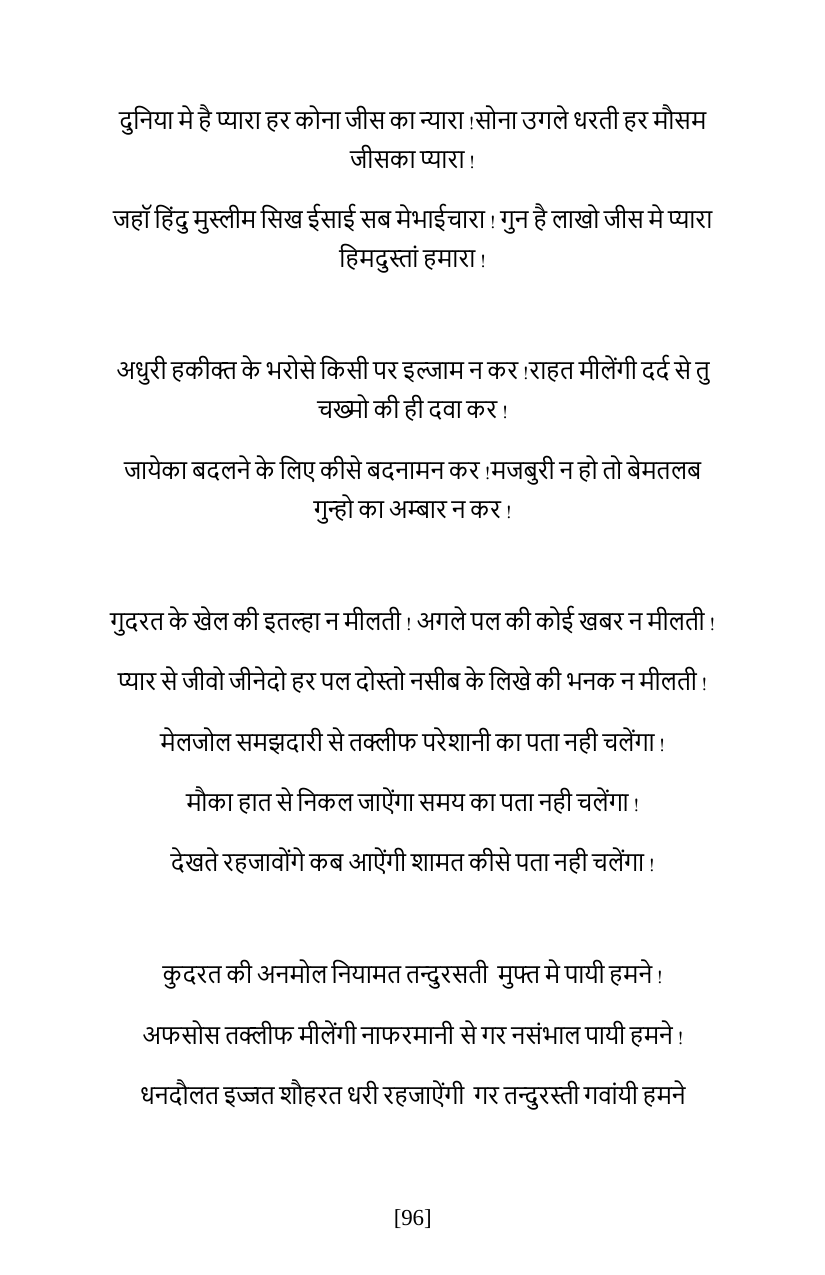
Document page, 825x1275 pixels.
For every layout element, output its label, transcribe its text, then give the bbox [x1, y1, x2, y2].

text धनदौलत इज्जत शौहरत धरी रहजाऐंगी गर तन्दुरस्ती गवांयी हमने [105, 1080, 720, 1110]
text मेलजोल समझदारी से तक्लीफ परेशानी का पता नही चलेंगा ! [105, 726, 720, 761]
text अधुरी हकीक्त के भरोसे किसी पर इल्जाम न कर !राहत मीलेंगी दर्द से तु चख्मो की ही दवा कर ! [105, 355, 720, 428]
text जहॉ हिंदु मुस्लीम सिख ईसाई सब मेभाईचारा ! गुन है लाखो जीस मे प्यारा हिमदुस्तां हमारा ! [105, 204, 720, 277]
text कुदरत की अनमोल नियामत तन्दुरसती मुफ्त मे पायी हमने ! [105, 959, 720, 993]
text दुनिया मे है प्यारा हर कोना जीस का न्यारा !सोना उगले धरती हर मौसम जीसका प्यारा ! [105, 105, 720, 178]
text देखते रहजावोंगे कब आऐंगी शामत कीसे पता नही चलेंगा ! [105, 847, 720, 881]
text प्यार से जीवो जीनेदो हर पल दोस्तो नसीब के लिखे की भनक न मीलती ! [105, 666, 720, 700]
text जायेका बदलने के लिए कीसे बदनामन कर !मजबुरी न हो तो बेमतलब गुन्हाे का अम्बार न कर ! [105, 454, 720, 528]
text मौका हात से निकल जाऐंगा समय का पता नही चलेंगा ! [105, 787, 720, 821]
text अफसोस तक्लीफ मीलेंगी नाफरमानी से गर नसंभाल पायी हमने ! [105, 1019, 720, 1054]
text गुदरत के खेल की इतल्हा न मीलती ! अगले पल की कोई खबर न मीलती ! [105, 606, 720, 640]
